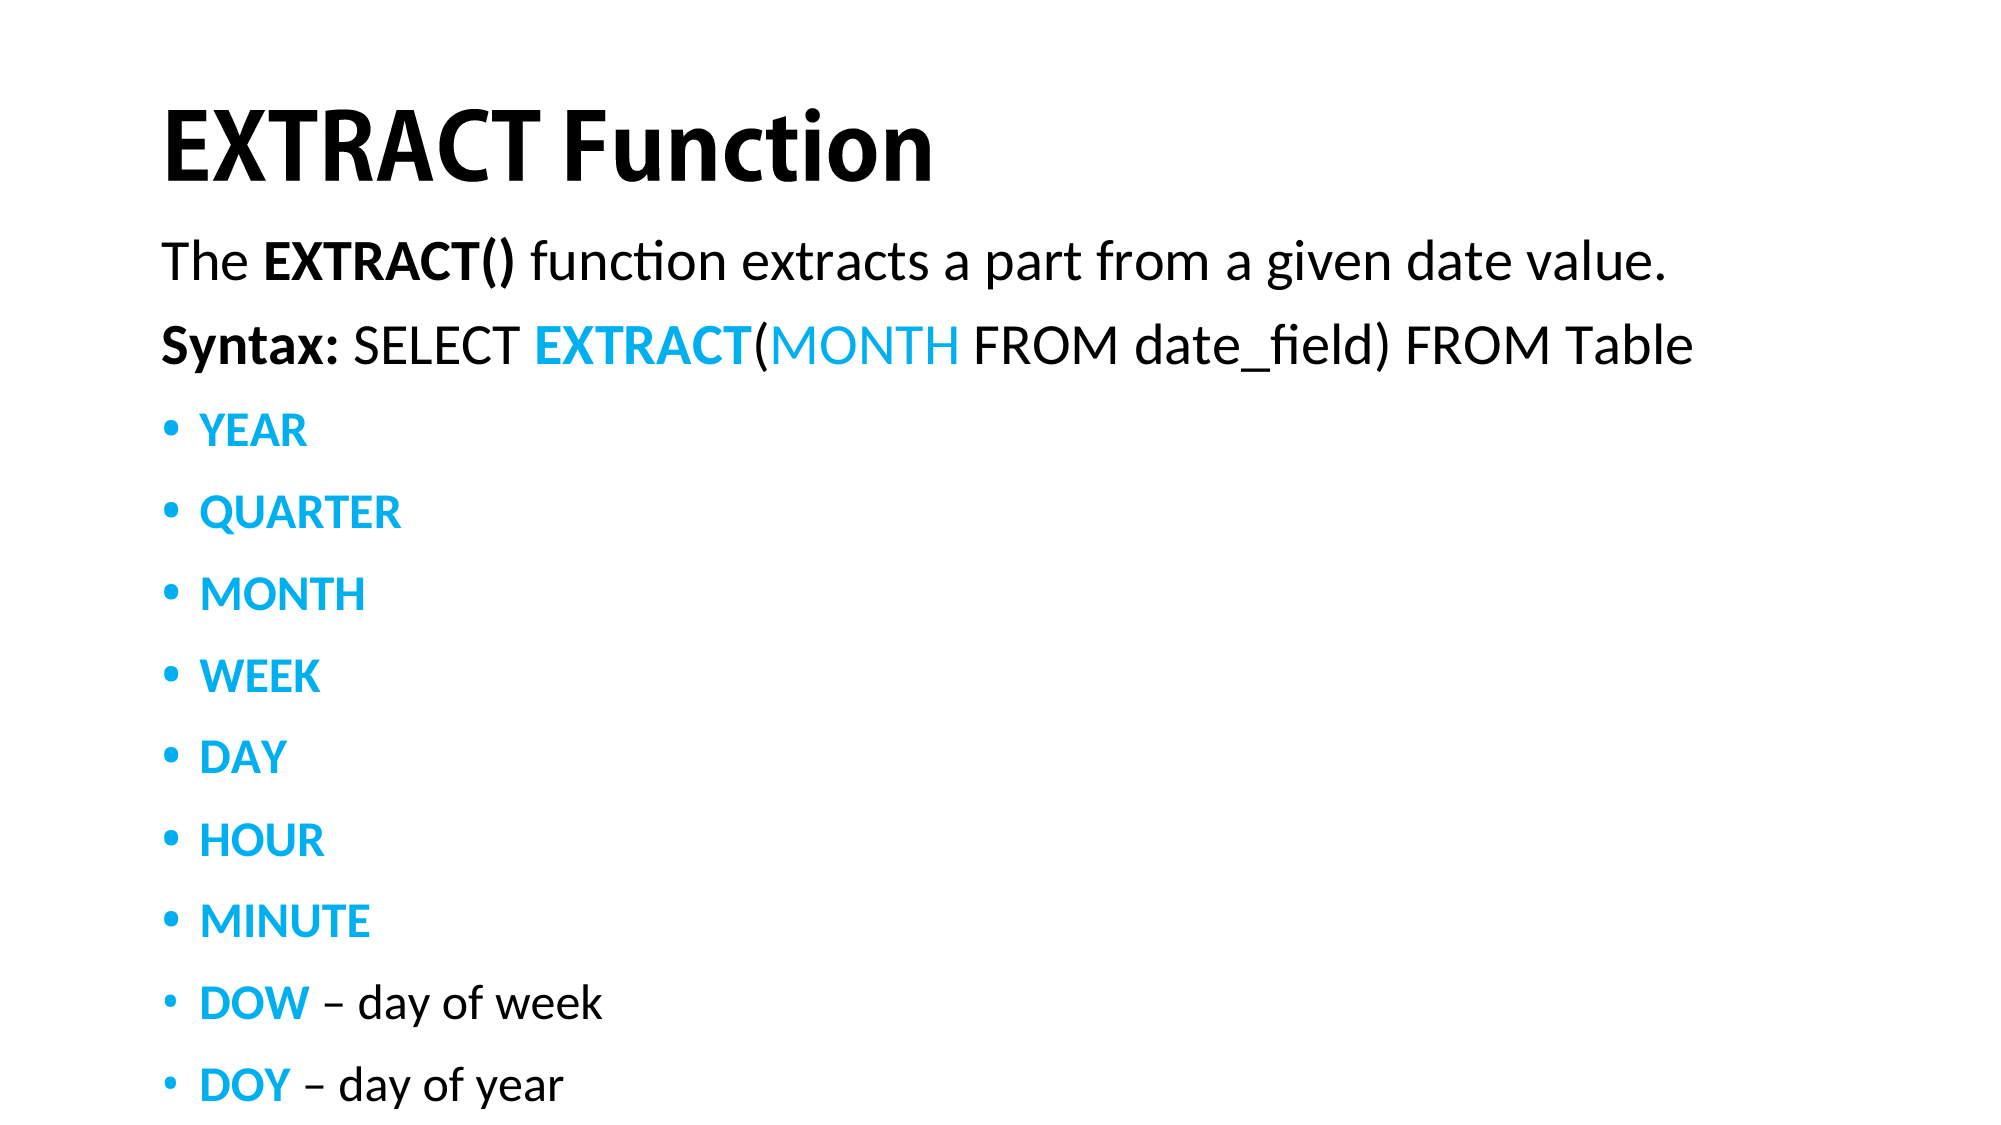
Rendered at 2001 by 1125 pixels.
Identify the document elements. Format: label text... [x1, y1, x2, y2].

list YEAR [162, 393, 1996, 461]
text The EXTRACT() function extracts a part from a given date value. [162, 224, 1996, 295]
list MINUTE [162, 884, 1996, 953]
list HOUR [162, 803, 1996, 871]
text Syntax: SELECT EXTRACT(MONTH FROM date_field) FROM Table [162, 308, 1996, 379]
list QUARTER [162, 475, 1996, 543]
list WEEK [162, 639, 1996, 707]
list DAY [162, 721, 1996, 789]
list DOW – day of week [162, 966, 1996, 1034]
list MONTH [162, 557, 1996, 625]
list DOY – day of year [162, 1048, 1996, 1117]
picture [161, 91, 984, 207]
